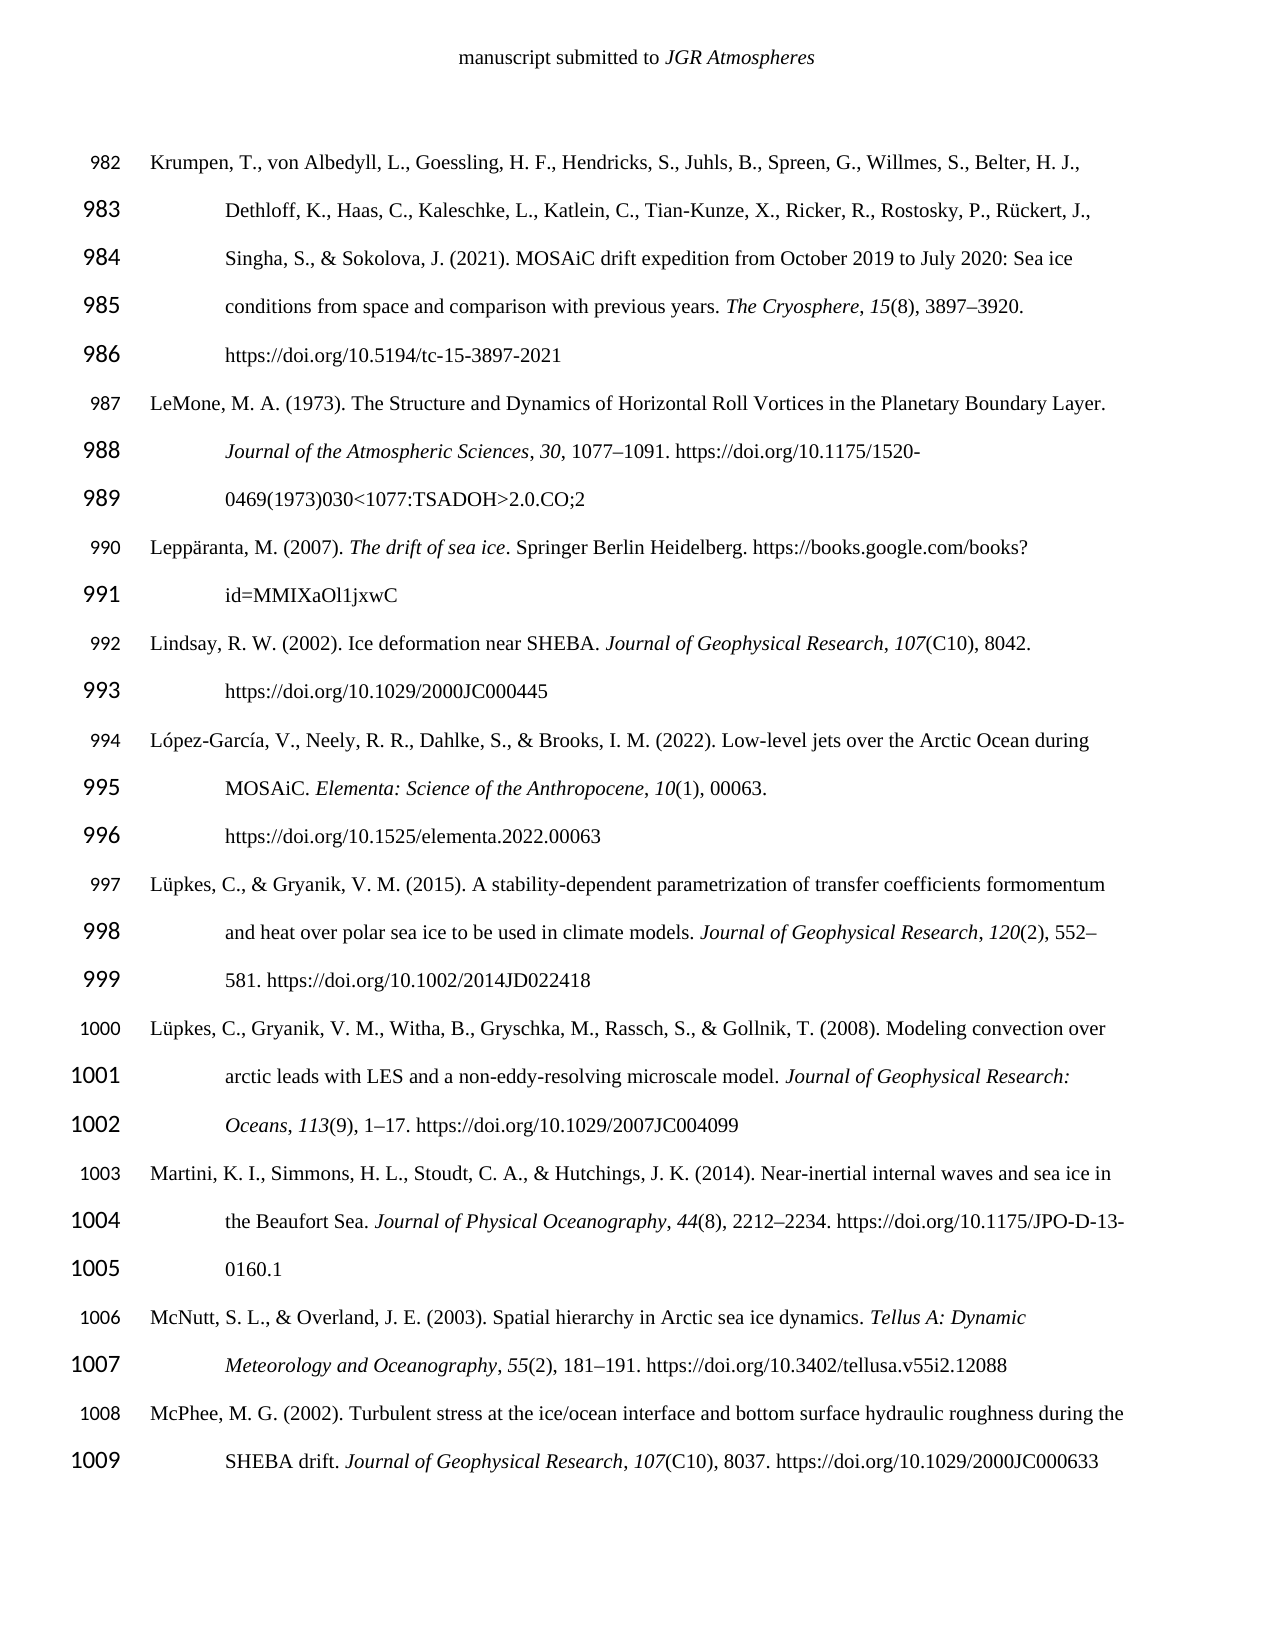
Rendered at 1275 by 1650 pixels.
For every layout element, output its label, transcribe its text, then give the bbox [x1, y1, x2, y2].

text LeMone, M. A. (1973). The Structure and Dynamics of Horizontal Roll Vortices in the Planetary Boundary Layer. Journal of the Atmospheric Sciences, 30, 1077–1091. https://doi.org/10.1175/1520-0469(1973)030<1077:TSADOH>2.0.CO;2 [150, 391, 1125, 511]
text Martini, K. I., Simmons, H. L., Stoudt, C. A., & Hutchings, J. K. (2014). Near-inertial internal waves and sea ice in the Beaufort Sea. Journal of Physical Oceanography, 44(8), 2212–2234. https://doi.org/10.1175/JPO-D-13-0160.1 [150, 1161, 1125, 1281]
text McPhee, M. G. (2002). Turbulent stress at the ice/ocean interface and bottom surface hydraulic roughness during the SHEBA drift. Journal of Geophysical Research, 107(C10), 8037. https://doi.org/10.1029/2000JC000633 [150, 1401, 1125, 1473]
text Lüpkes, C., & Gryanik, V. M. (2015). A stability-dependent parametrization of transfer coefficients formomentum and heat over polar sea ice to be used in climate models. Journal of Geophysical Research, 120(2), 552–581. https://doi.org/10.1002/2014JD022418 [150, 872, 1125, 992]
text Lüpkes, C., Gryanik, V. M., Witha, B., Gryschka, M., Rassch, S., & Gollnik, T. (2008). Modeling convection over arctic leads with LES and a non-eddy-resolving microscale model. Journal of Geophysical Research: Oceans, 113(9), 1–17. https://doi.org/10.1029/2007JC004099 [150, 1016, 1125, 1137]
text Krumpen, T., von Albedyll, L., Goessling, H. F., Hendricks, S., Juhls, B., Spreen, G., Willmes, S., Belter, H. J., Dethloff, K., Haas, C., Kaleschke, L., Katlein, C., Tian-Kunze, X., Ricker, R., Rostosky, P., Rückert, J., Singha, S., & Sokolova, J. (2021). MOSAiC drift expedition from October 2019 to July 2020: Sea ice conditions from space and comparison with previous years. The Cryosphere, 15(8), 3897–3920. https://doi.org/10.5194/tc-15-3897-2021 [150, 150, 1125, 367]
text Lindsay, R. W. (2002). Ice deformation near SHEBA. Journal of Geophysical Research, 107(C10), 8042. https://doi.org/10.1029/2000JC000445 [150, 631, 1125, 703]
text McNutt, S. L., & Overland, J. E. (2003). Spatial hierarchy in Arctic sea ice dynamics. Tellus A: Dynamic Meteorology and Oceanography, 55(2), 181–191. https://doi.org/10.3402/tellusa.v55i2.12088 [150, 1305, 1125, 1377]
text Leppäranta, M. (2007). The drift of sea ice. Springer Berlin Heidelberg. https://books.google.com/books?id=MMIXaOl1jxwC [150, 535, 1125, 607]
text López-García, V., Neely, R. R., Dahlke, S., & Brooks, I. M. (2022). Low-level jets over the Arctic Ocean during MOSAiC. Elementa: Science of the Anthropocene, 10(1), 00063. https://doi.org/10.1525/elementa.2022.00063 [150, 727, 1125, 848]
